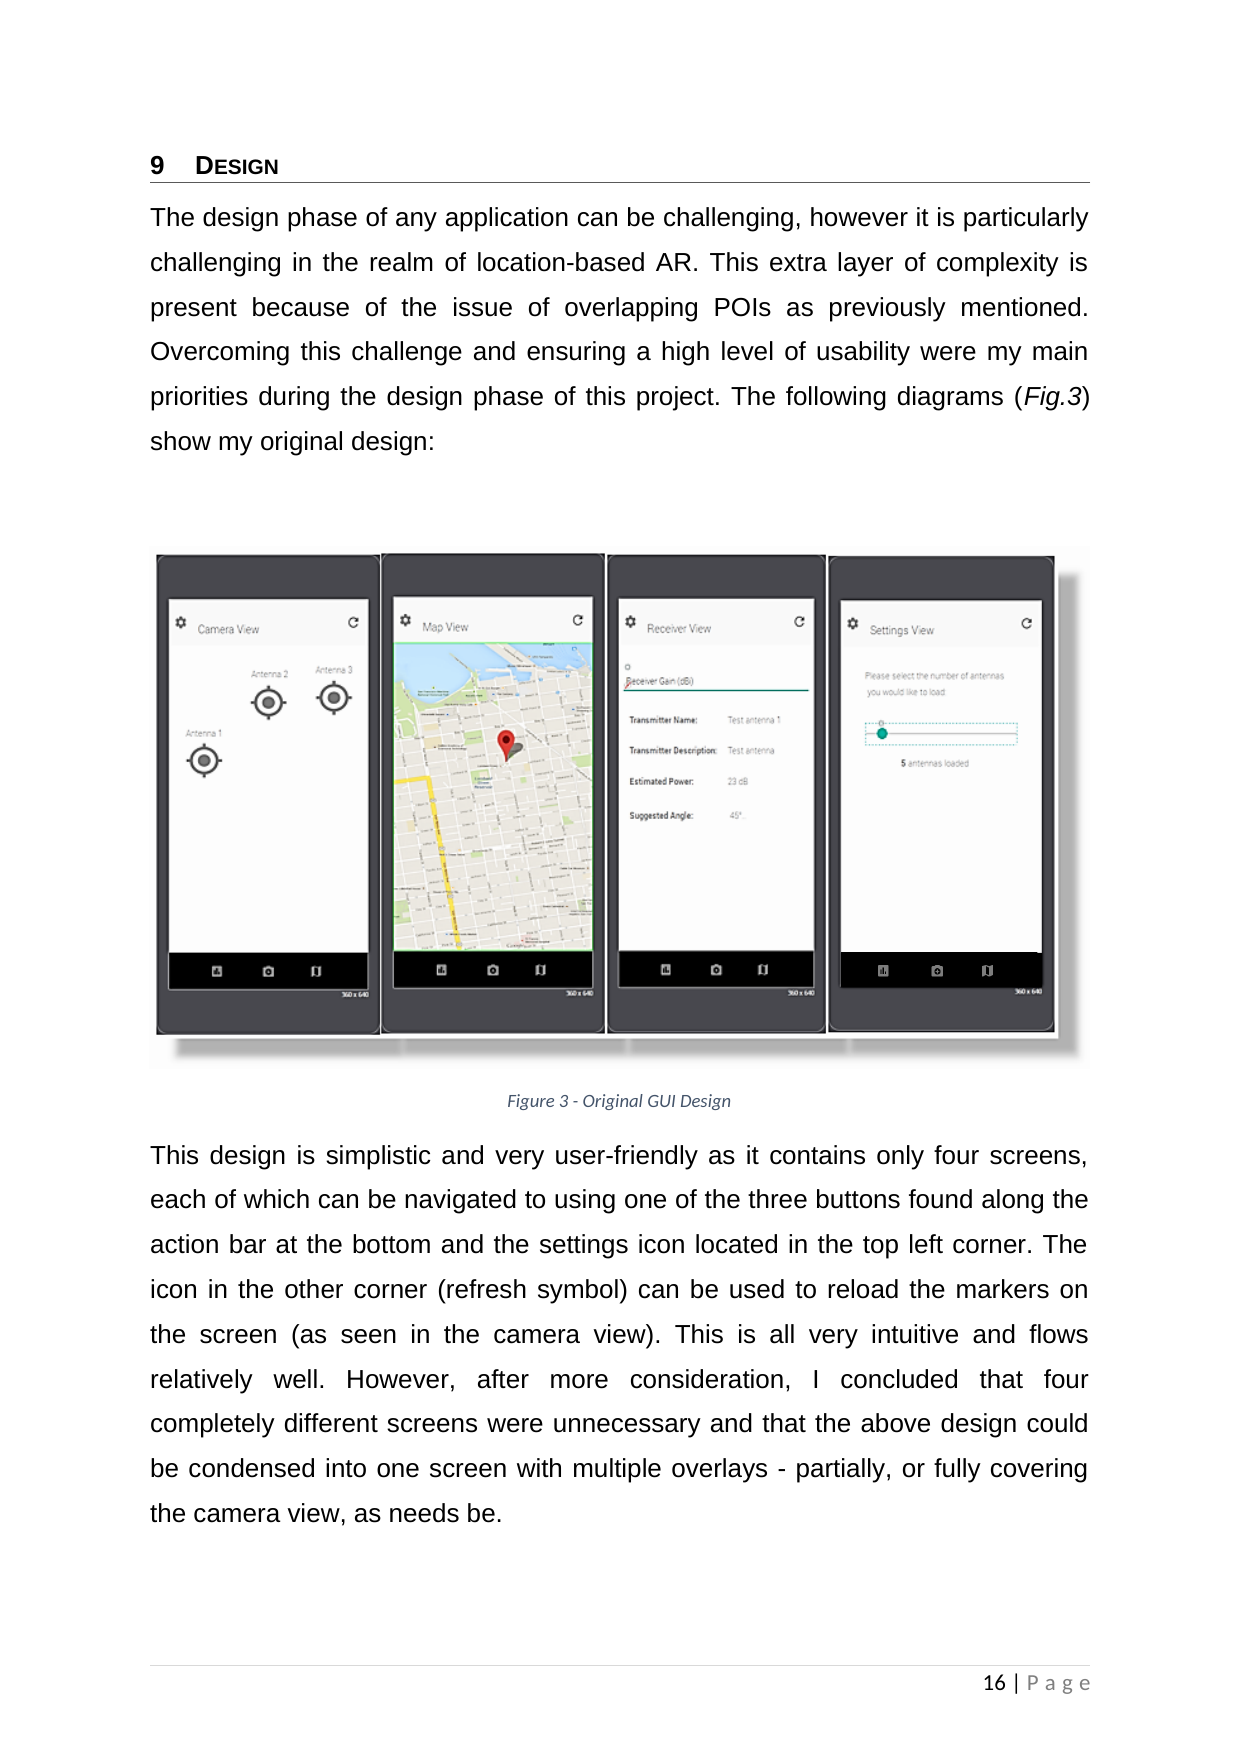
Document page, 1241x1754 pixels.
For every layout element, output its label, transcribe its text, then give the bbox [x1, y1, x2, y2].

text The design phase of any application can be challenging, however it is particularly challenging in the realm of location-based AR. This extra layer of complexity is present because of the issue of overlapping POIs as previously mentioned. Overcoming this challenge and ensuring a high level of usability were my main priorities during the design phase of this project. The following diagrams (Fig.3) show my original design: [150, 202, 1090, 456]
text This design is simplistic and very user-friendly as it contains only four screens, each of which can be navigated to using one of the three buttons found along the action bar at the bottom and the settings icon located in the top left corner. The icon in the other corner (refresh symbol) can be used to reload the markers on the screen (as seen in the camera view). This is all very intuitive and flows relatively well. However, after more consideration, I concluded that four completely different screens were unnecessary and that the above design could be condensed into one screen with multiple overlays - partially, or fully covering the camera view, as needs be. [150, 1140, 1090, 1528]
picture [149, 546, 1090, 1069]
subtitle Design [150, 150, 1090, 182]
text Figure 3 - Original GUI Design [150, 1089, 1090, 1112]
